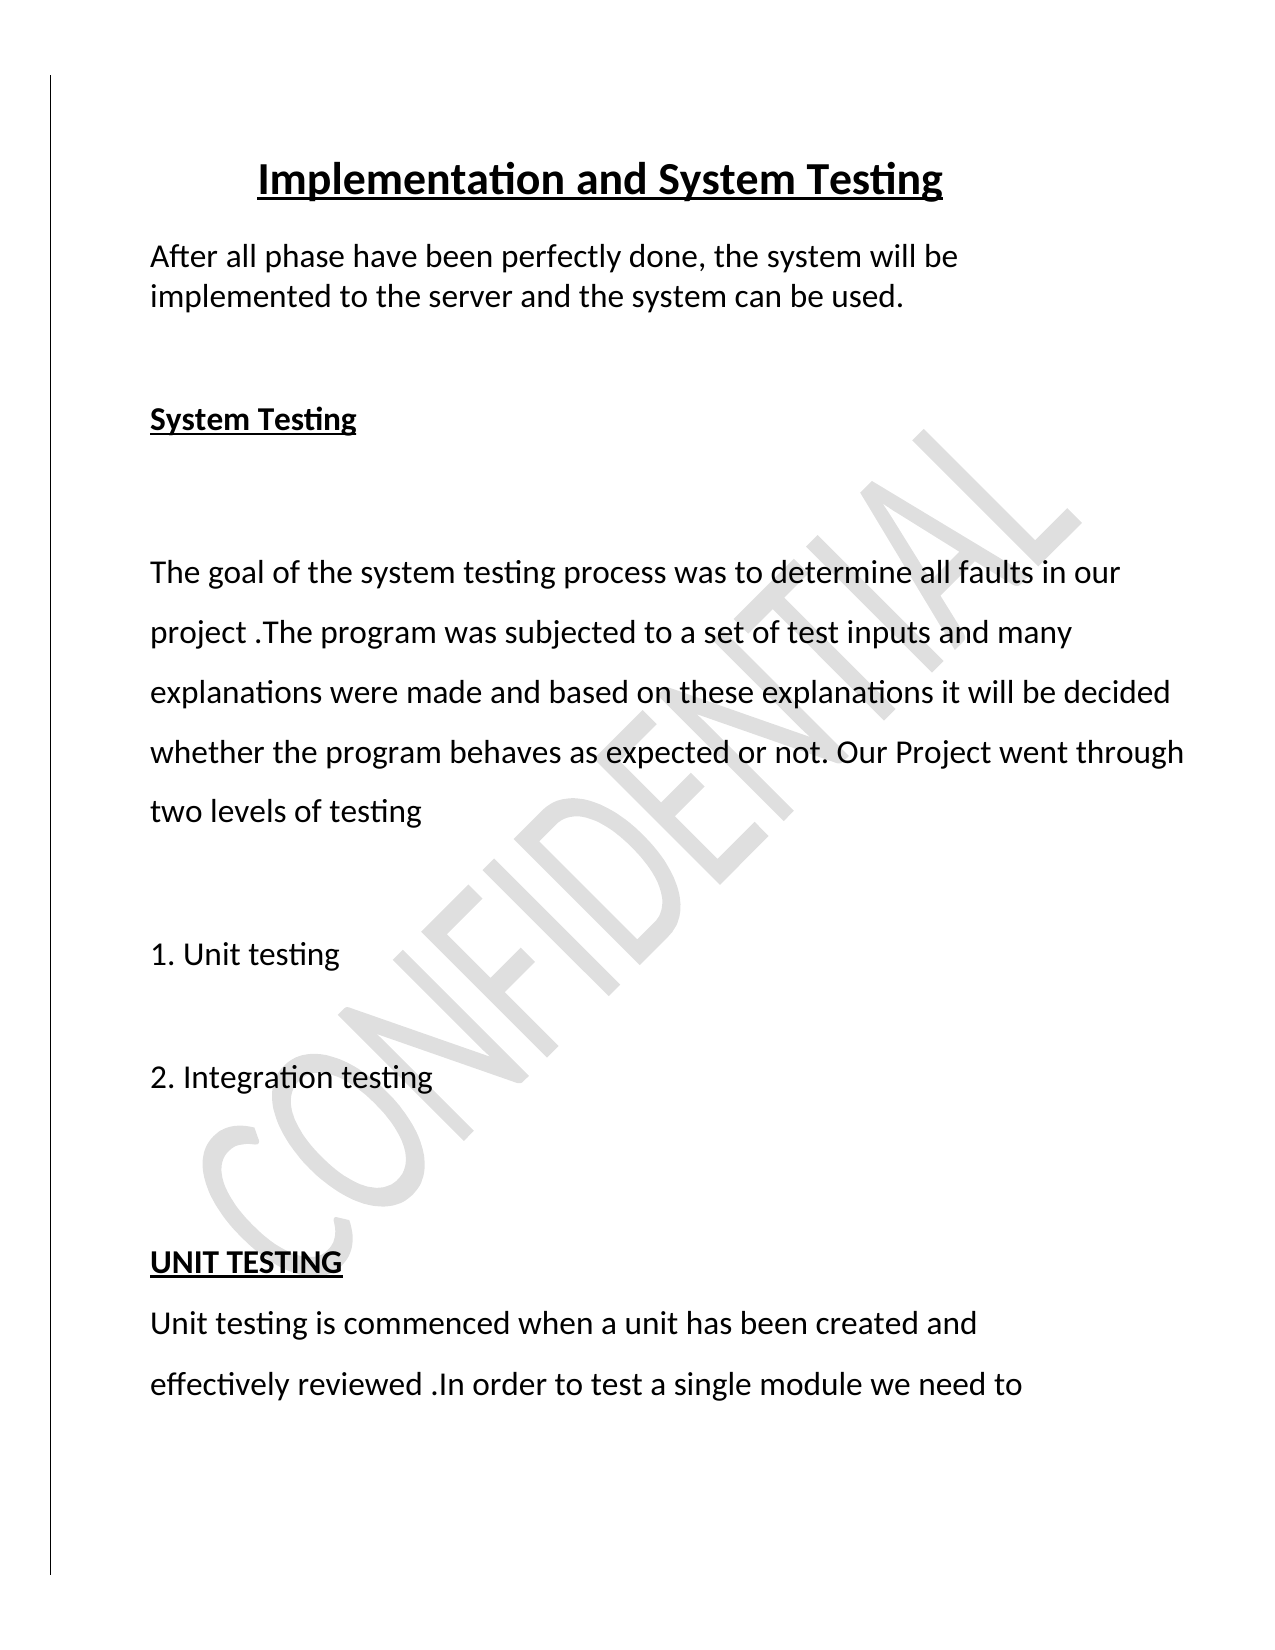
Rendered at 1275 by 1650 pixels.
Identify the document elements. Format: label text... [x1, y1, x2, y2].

text Unit testing is commenced when a unit has been created and effectively reviewed .In order to test a single module we need to [150, 1302, 1048, 1403]
text After all phase have been perfectly done, the system will be implemented to the server and the system can be used. [150, 235, 1048, 316]
list Integration testing [150, 1056, 1196, 1097]
subtitle Implementation and System Testing [64, 150, 1135, 205]
text System Testing [150, 398, 1196, 439]
subtitle UNIT TESTING [150, 1241, 1196, 1281]
list Unit testing [150, 933, 1196, 974]
text The goal of the system testing process was to determine all faults in our project .The program was subjected to a set of test inputs and many explanations were made and based on these explanations it will be decided whether the program behaves as expected or not. Our Project went through two levels of testing [150, 551, 1196, 831]
